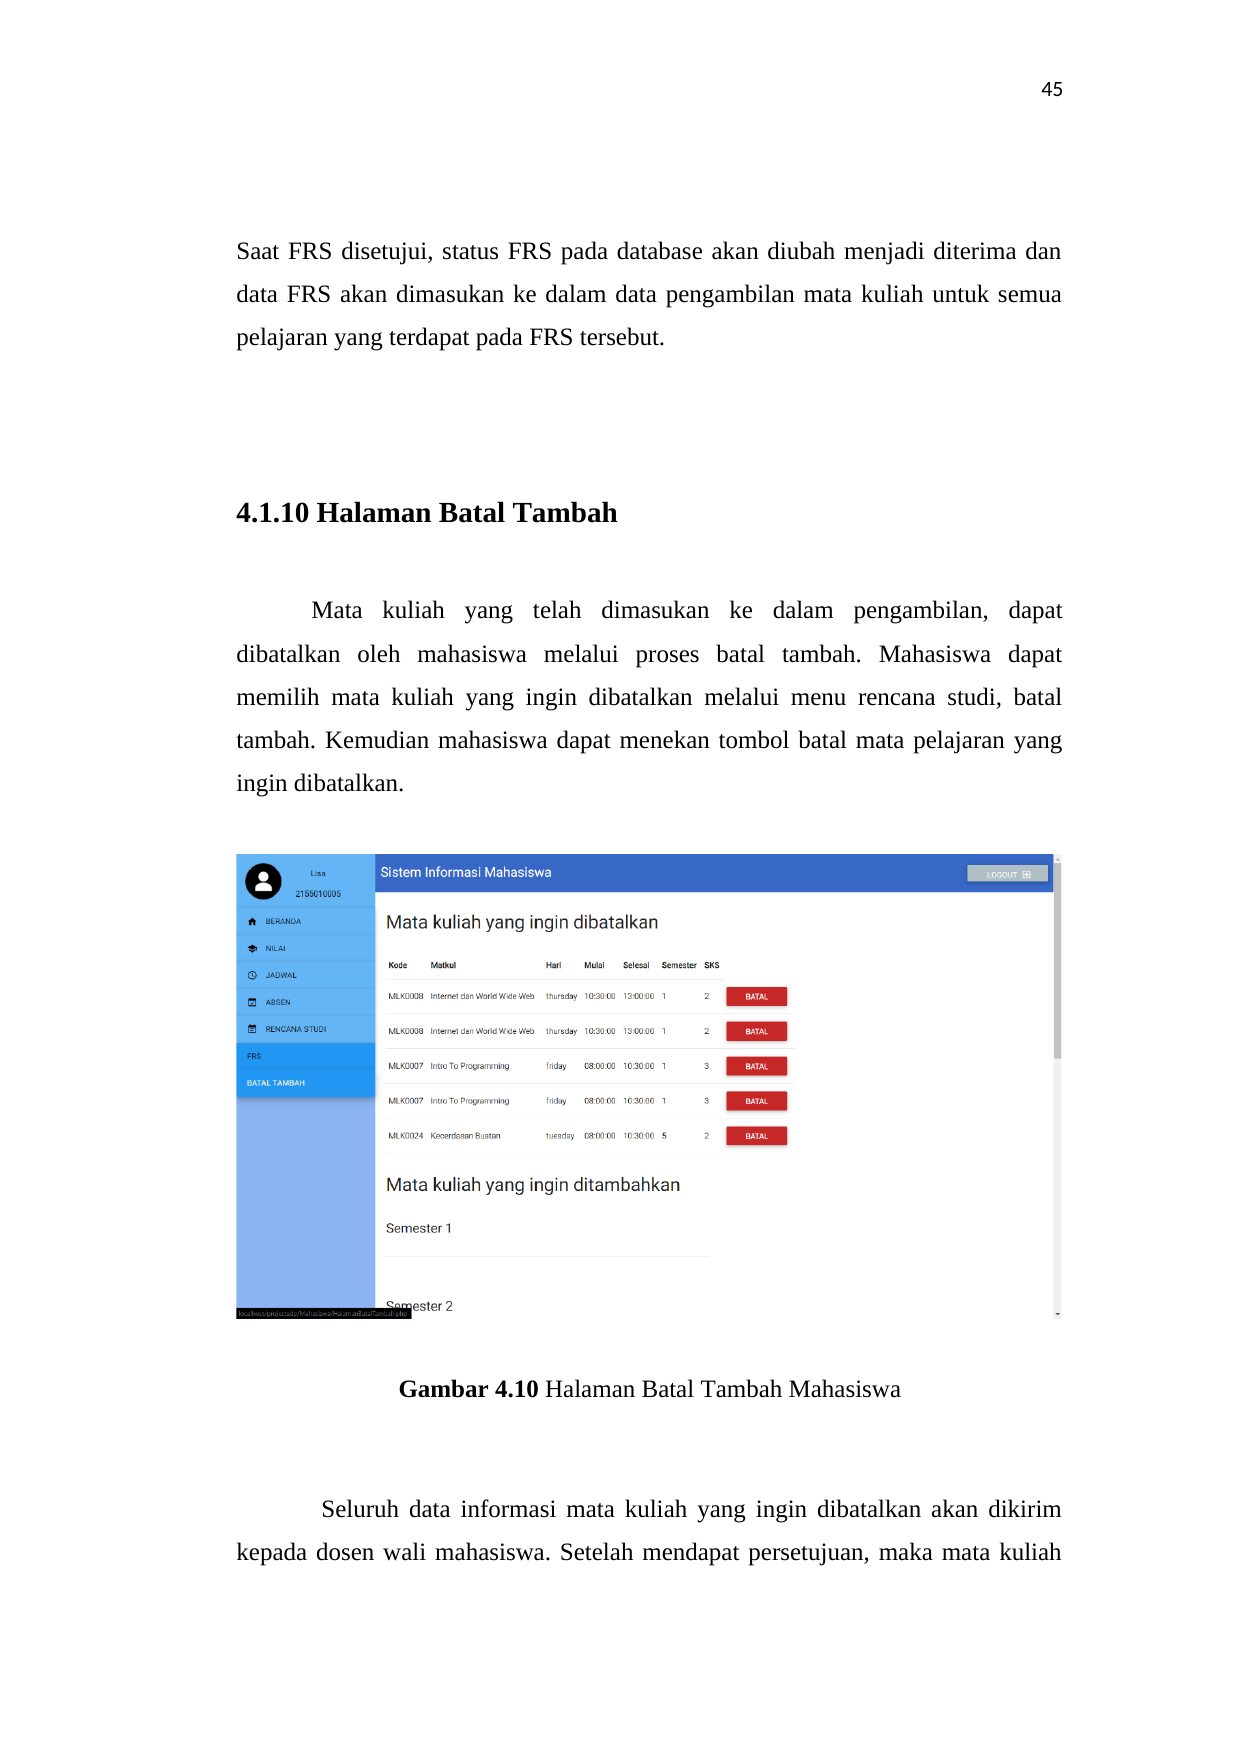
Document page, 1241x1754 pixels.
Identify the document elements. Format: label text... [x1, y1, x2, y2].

text 4.1.10 Halaman Batal Tambah [236, 495, 1063, 528]
picture [236, 854, 1062, 1319]
text Gambar 4.10 Halaman Batal Tambah Mahasiswa [236, 1374, 1063, 1403]
text Saat FRS disetujui, status FRS pada database akan diubah menjadi diterima dan data FRS akan dimasukan ke dalam data pengambilan mata kuliah untuk semua pelajaran yang terdapat pada FRS tersebut. [236, 236, 1063, 351]
text Mata kuliah yang telah dimasukan ke dalam pengambilan, dapat dibatalkan oleh mahasiswa melalui proses batal tambah. Mahasiswa dapat memilih mata kuliah yang ingin dibatalkan melalui menu rencana studi, batal tambah. Kemudian mahasiswa dapat menekan tombol batal mata pelajaran yang ingin dibatalkan. [236, 596, 1063, 797]
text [236, 1494, 1063, 1566]
